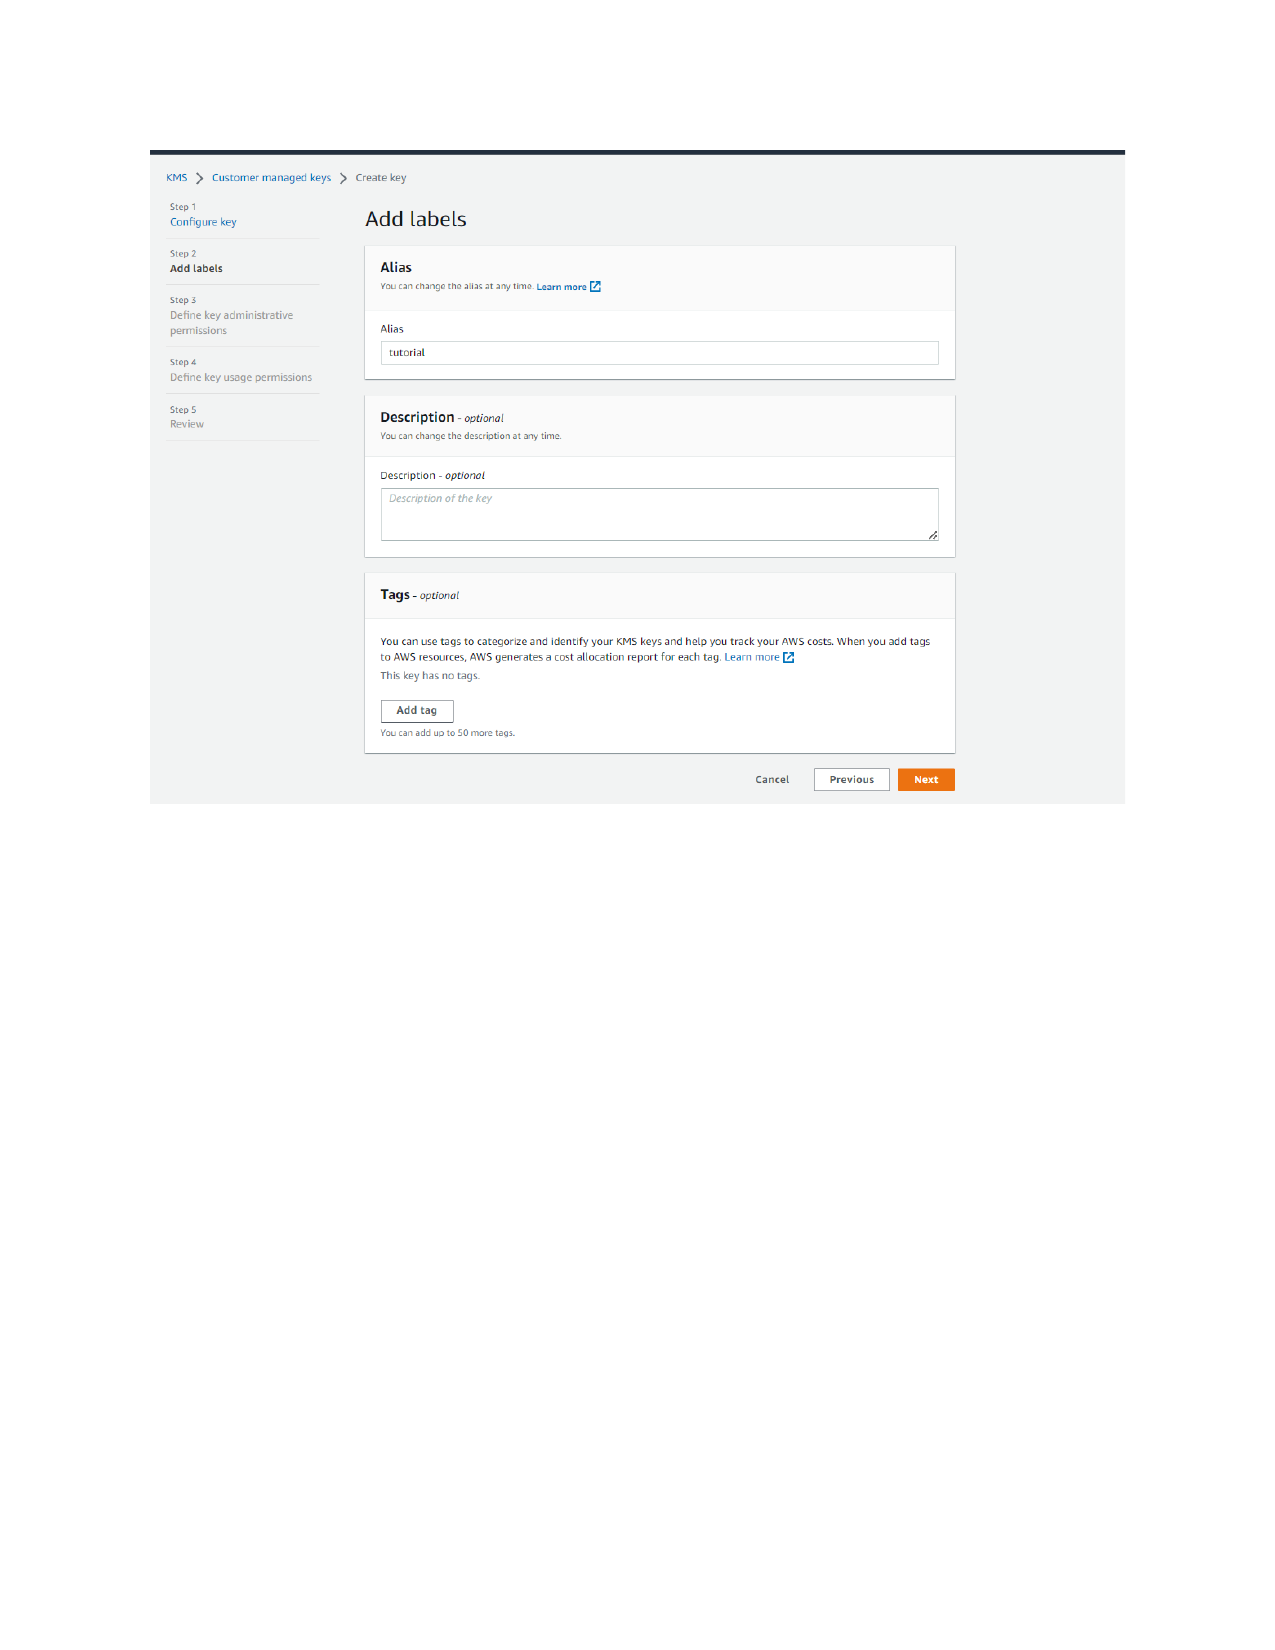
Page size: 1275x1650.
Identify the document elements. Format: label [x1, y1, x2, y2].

picture [150, 150, 1125, 804]
